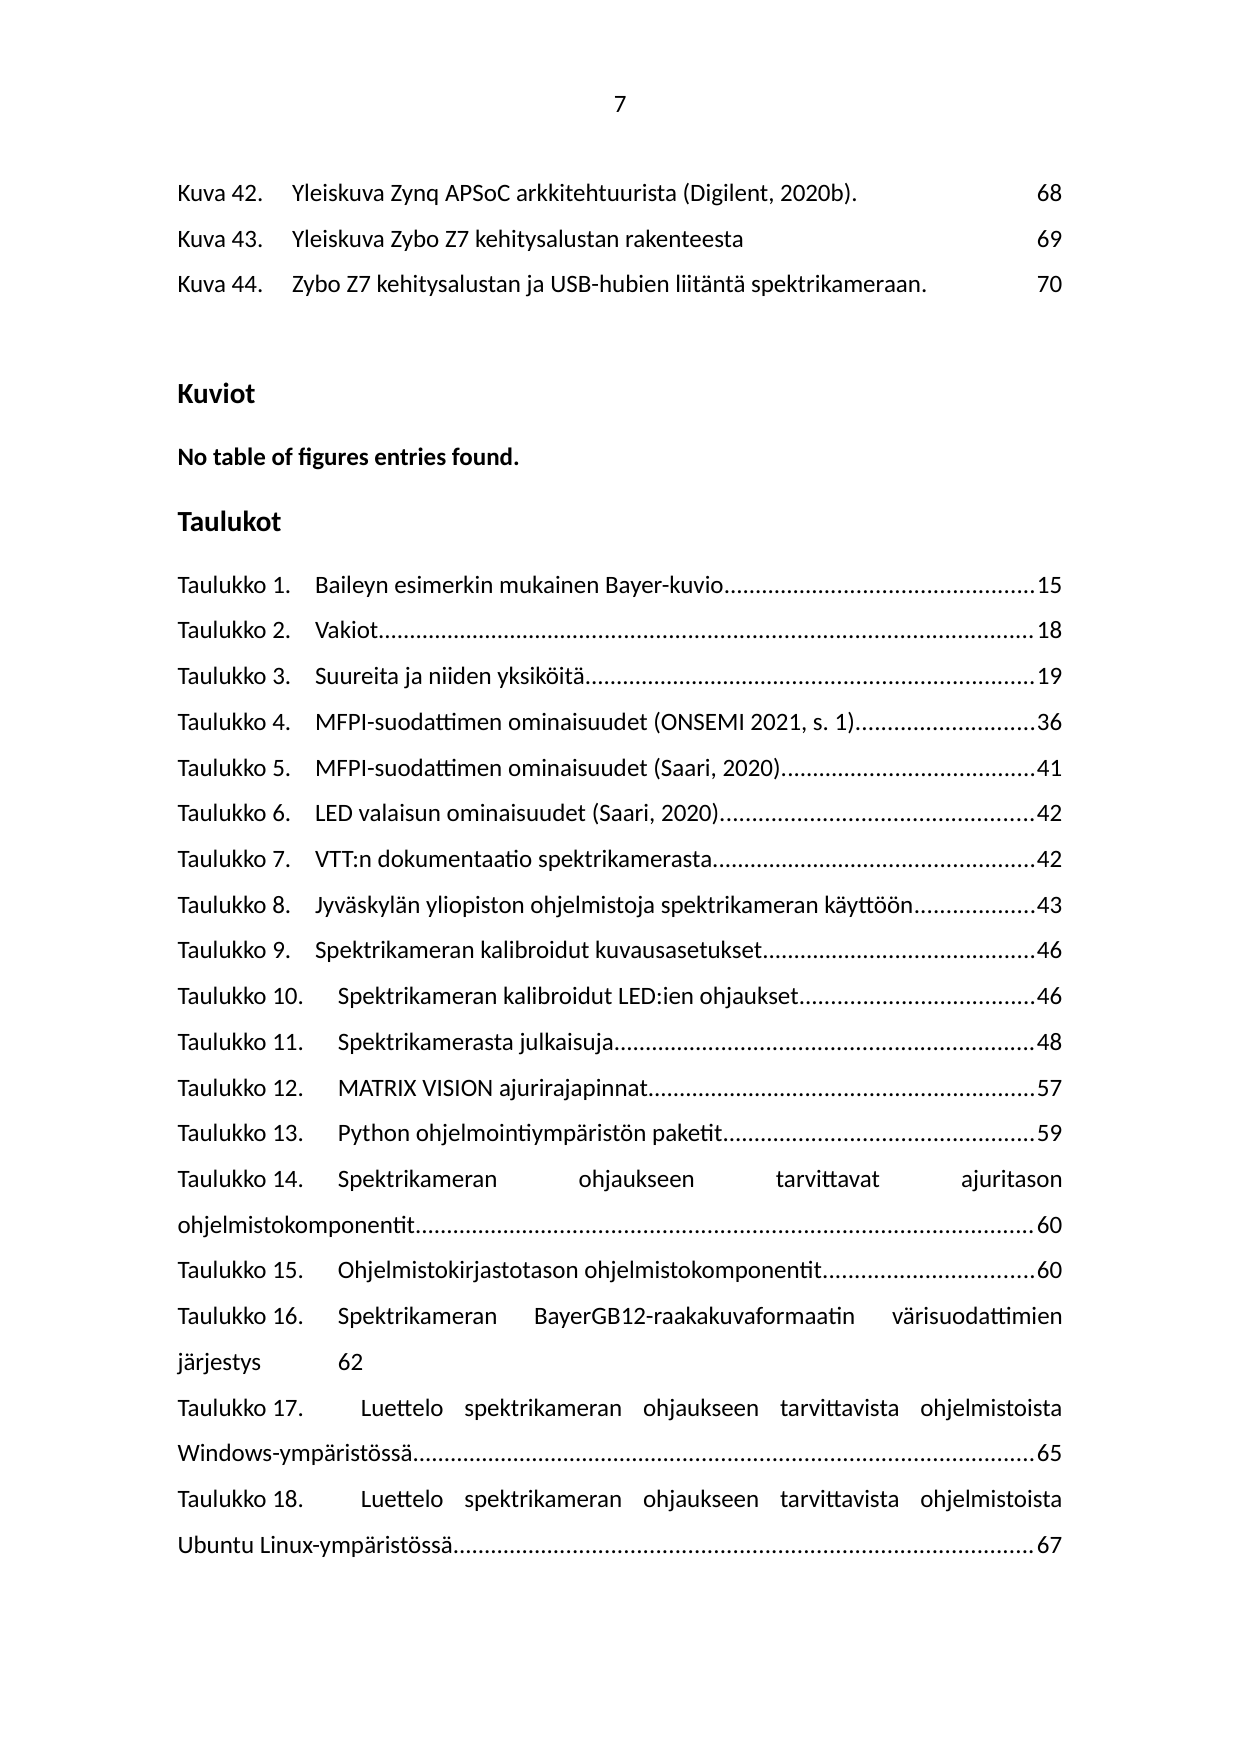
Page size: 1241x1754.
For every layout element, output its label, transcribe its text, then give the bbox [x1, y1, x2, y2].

subtitle Kuviot [177, 375, 1063, 411]
text Taulukko 8. Jyväskylän yliopiston ohjelmistoja spektrikameran käyttöön 43 [177, 889, 1063, 919]
text Taulukko 9. Spektrikameran kalibroidut kuvausasetukset 46 [177, 934, 1063, 965]
text Kuva 44. Zybo Z7 kehitysalustan ja USB-hubien liitäntä spektrikameraan. 70 [177, 269, 1063, 299]
text Taulukko 13. Python ohjelmointiympäristön paketit 59 [177, 1117, 1063, 1148]
text No table of figures entries found. [177, 442, 1063, 472]
text Taulukko 7. VTT:n dokumentaatio spektrikamerasta. 42 [177, 843, 1063, 874]
text Taulukko 4. MFPI-suodattimen ominaisuudet (ONSEMI 2021, s. 1). 36 [177, 706, 1063, 736]
text Kuva 42. Yleiskuva Zynq APSoC arkkitehtuurista (Digilent, 2020b). 68 [177, 177, 1063, 208]
text Taulukko 3. Suureita ja niiden yksiköitä 19 [177, 660, 1063, 691]
text Taulukko 12. MATRIX VISION ajurirajapinnat 57 [177, 1072, 1063, 1102]
text Kuva 43. Yleiskuva Zybo Z7 kehitysalustan rakenteesta 69 [177, 223, 1063, 253]
text Taulukko 16. Spektrikameran BayerGB12-raakakuvaformaatin värisuodattimien järjestys 62 [177, 1300, 1063, 1377]
text Taulukko 11. Spektrikamerasta julkaisuja 48 [177, 1026, 1063, 1057]
text Taulukko 14. Spektrikameran ohjaukseen tarvittavat ajuritason ohjelmistokomponentit 60 [177, 1163, 1063, 1239]
subtitle Taulukot [177, 503, 1063, 538]
text Taulukko 1. Baileyn esimerkin mukainen Bayer-kuvio 15 [177, 569, 1063, 599]
text Taulukko 6. LED valaisun ominaisuudet (Saari, 2020). 42 [177, 797, 1063, 828]
text Taulukko 10. Spektrikameran kalibroidut LED:ien ohjaukset 46 [177, 980, 1063, 1011]
text Taulukko 15. Ohjelmistokirjastotason ohjelmistokomponentit 60 [177, 1255, 1063, 1285]
text Taulukko 18. Luettelo spektrikameran ohjaukseen tarvittavista ohjelmistoista Ubuntu Linux-ympäristössä 67 [177, 1483, 1063, 1559]
text Taulukko 2. Vakiot 18 [177, 614, 1063, 645]
text Taulukko 5. MFPI-suodattimen ominaisuudet (Saari, 2020). 41 [177, 752, 1063, 782]
text Taulukko 17. Luettelo spektrikameran ohjaukseen tarvittavista ohjelmistoista Windows-ympäristössä 65 [177, 1392, 1063, 1468]
